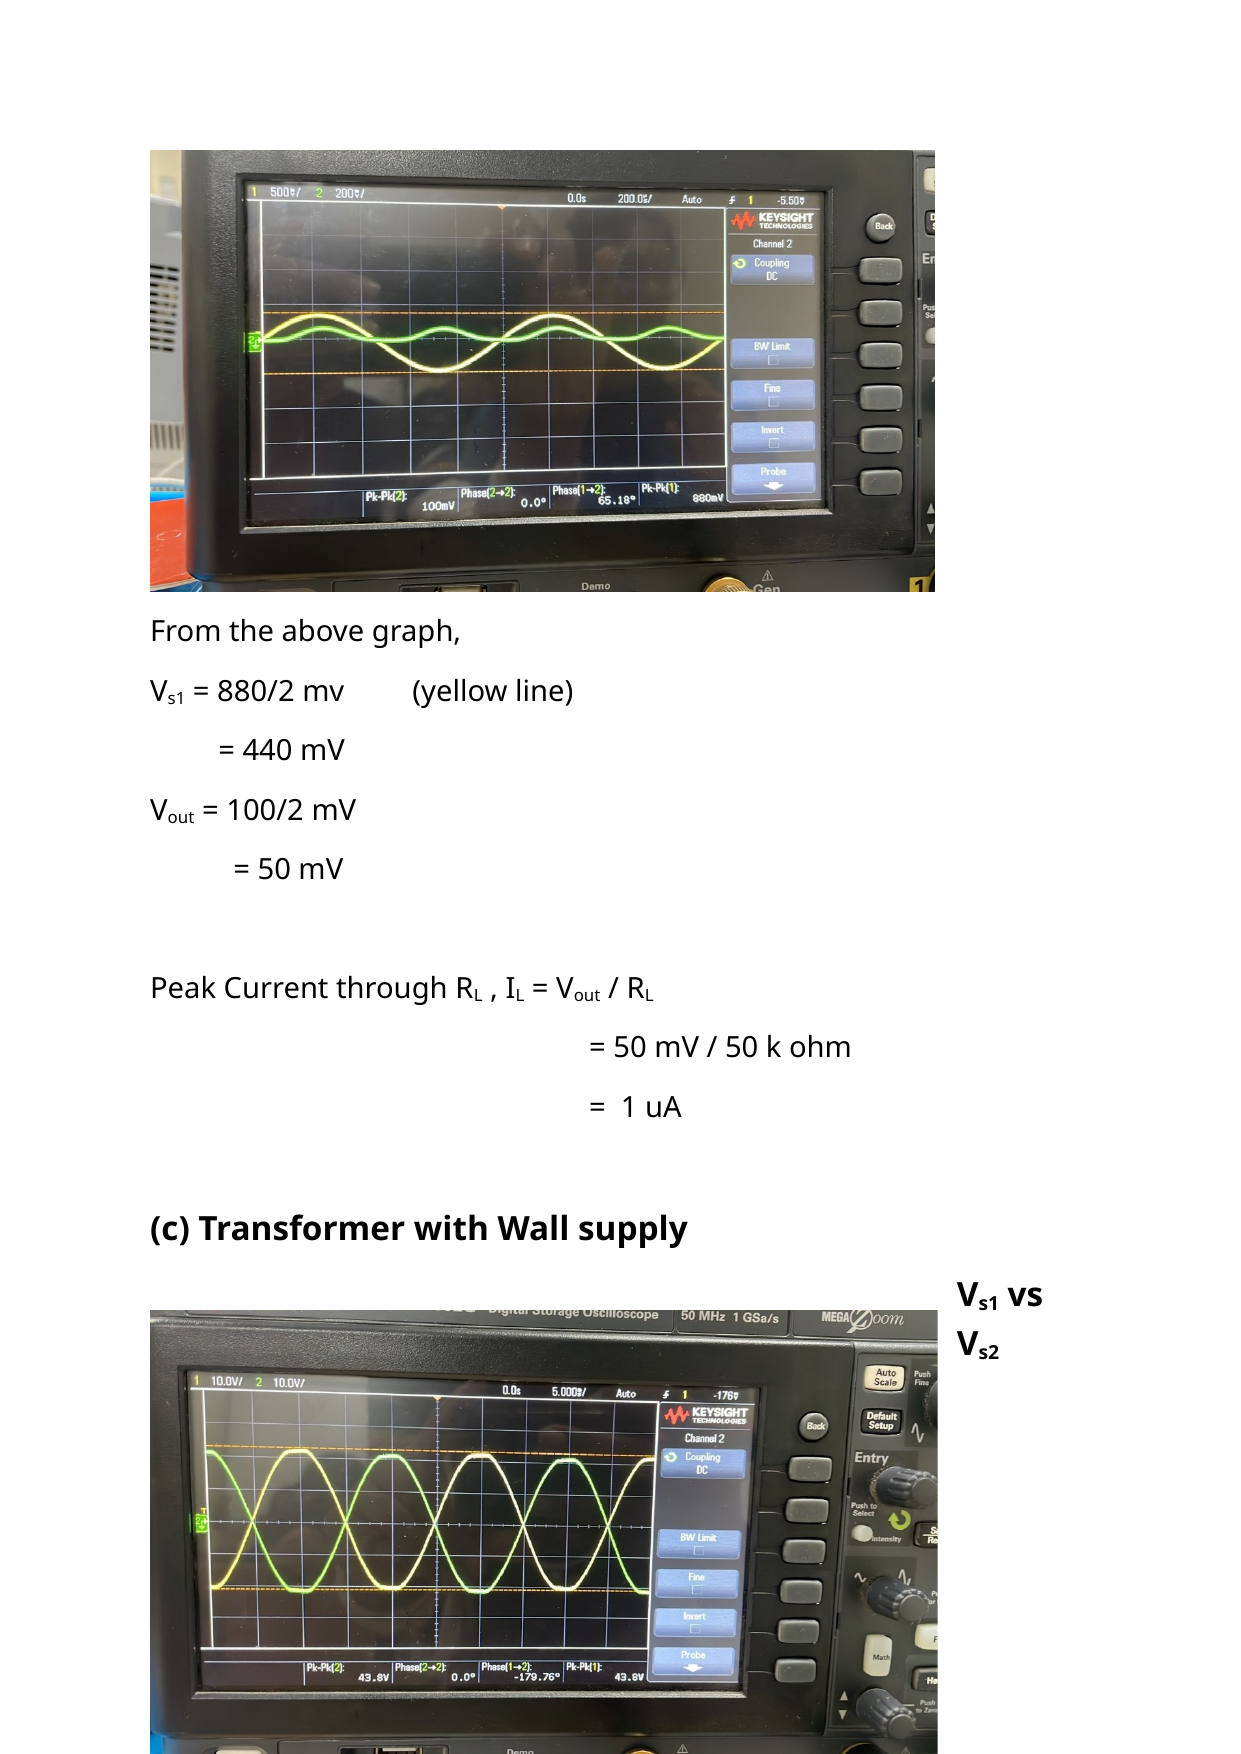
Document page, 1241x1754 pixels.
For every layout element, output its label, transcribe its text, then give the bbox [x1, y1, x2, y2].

text Vs1 = 880/2 mv (yellow line) [150, 670, 1090, 709]
text Vout = 100/2 mV [150, 789, 1090, 828]
text Peak Current through RL , IL = Vout / RL [150, 967, 1090, 1007]
text = 440 mV [150, 729, 1090, 769]
text = 50 mV / 50 k ohm [150, 1027, 1090, 1066]
text From the above graph, [150, 610, 1090, 650]
text Vs1 vs Vs2 [150, 1271, 1090, 1365]
text = 50 mV [150, 848, 1090, 888]
text (c) Transformer with Wall supply [150, 1205, 1090, 1251]
picture [150, 1310, 938, 1754]
picture [150, 150, 935, 592]
text = 1 uA [150, 1086, 1090, 1126]
